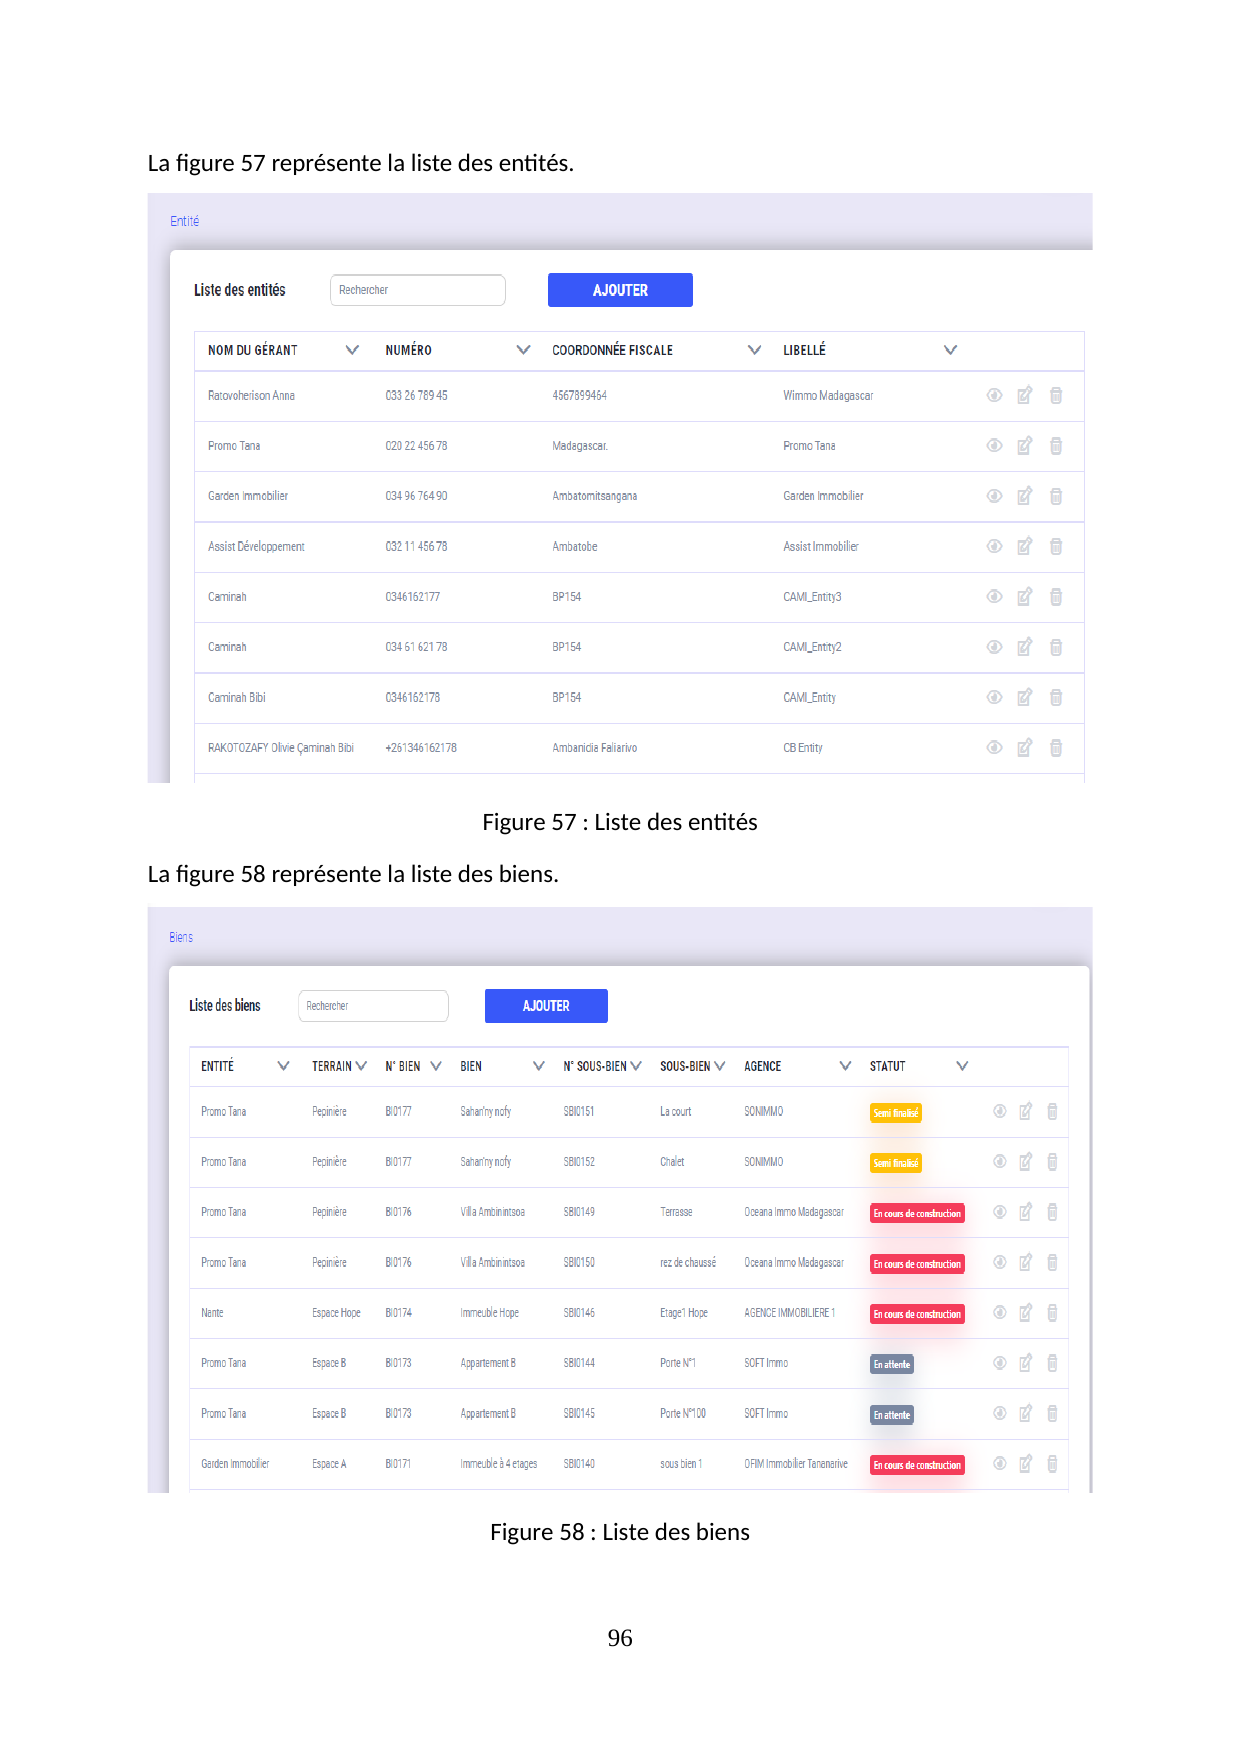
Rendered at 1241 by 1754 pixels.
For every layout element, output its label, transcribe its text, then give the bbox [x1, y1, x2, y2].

text La figure 57 représente la liste des entités. [148, 148, 1093, 178]
text Figure 58 : Liste des biens [148, 1516, 1093, 1547]
picture [147, 903, 1093, 1493]
picture [147, 193, 1093, 783]
text La figure 58 représente la liste des biens. [148, 858, 1093, 888]
text Figure 57 : Liste des entités [148, 806, 1093, 837]
